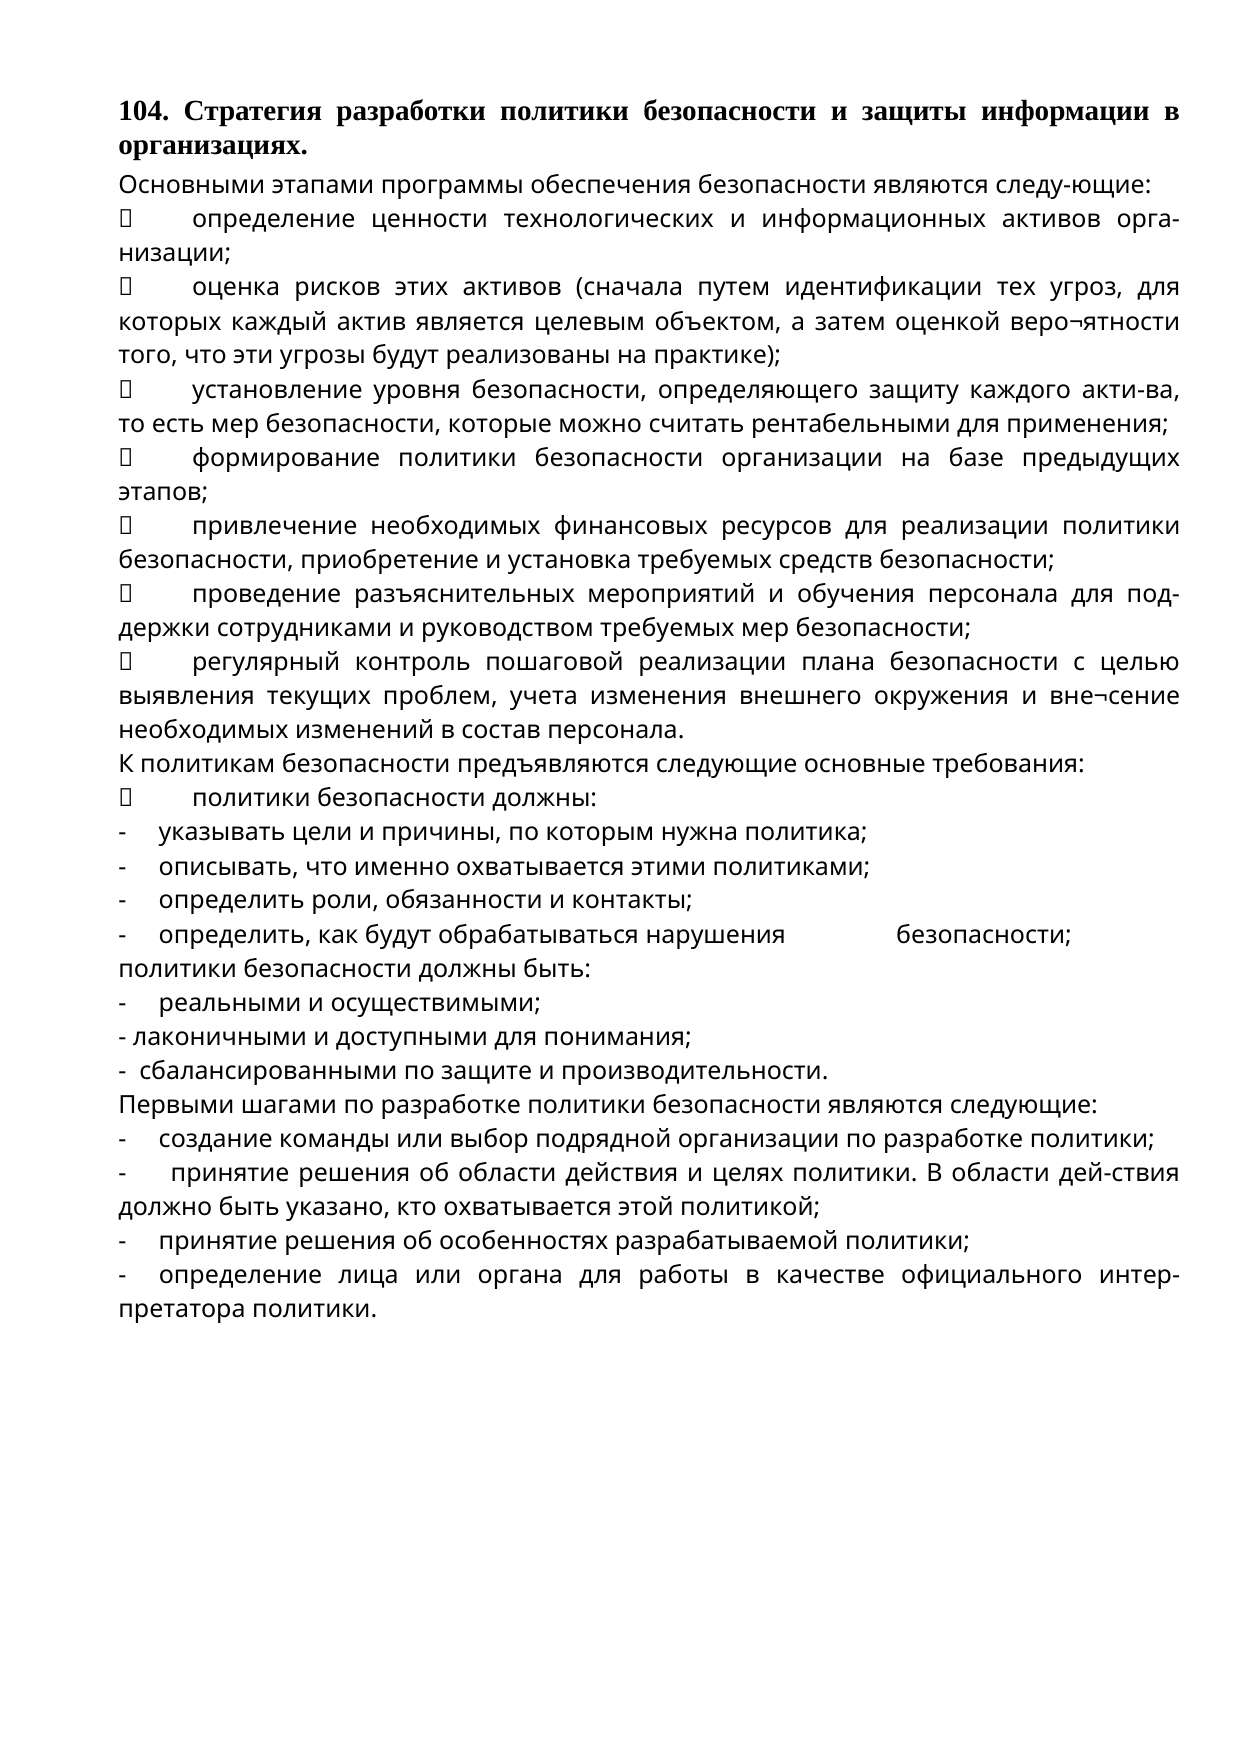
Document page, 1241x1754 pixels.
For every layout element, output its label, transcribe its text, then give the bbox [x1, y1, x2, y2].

text - принятие решения об особенностях разрабатываемой политики; [118, 1223, 1181, 1257]
text  формирование политики безопасности организации на базе предыдущих этапов; [118, 439, 1181, 507]
text Основными этапами программы обеспечения безопасности являются следу-ющие: [118, 167, 1181, 201]
text - принятие решения об области действия и целях политики. В области дей-ствия должно быть указано, кто охватывается этой политикой; [118, 1155, 1181, 1223]
text - реальными и осуществимыми; [118, 984, 1181, 1018]
text - определить, как будут обрабатываться нарушения безопасности; [118, 916, 1181, 950]
subtitle 104. Стратегия разработки политики безопасности и защиты информации в организациях. [118, 93, 1181, 161]
text политики безопасности должны быть: [118, 950, 1181, 984]
text - определить роли, обязанности и контакты; [118, 882, 1181, 916]
text  привлечение необходимых финансовых ресурсов для реализации политики безопасности, приобретение и установка требуемых средств безопасности; [118, 507, 1181, 576]
text - создание команды или выбор подрядной организации по разработке политики; [118, 1121, 1181, 1155]
text  регулярный контроль пошаговой реализации плана безопасности с целью выявления текущих проблем, учета изменения внешнего окружения и вне¬сение необходимых изменений в состав персонала. [118, 644, 1181, 746]
text  установление уровня безопасности, определяющего защиту каждого акти-ва, то есть мер безопасности, которые можно считать рентабельными для применения; [118, 371, 1181, 439]
text - описывать, что именно охватывается этими политиками; [118, 848, 1181, 882]
text К политикам безопасности предъявляются следующие основные требования: [118, 746, 1181, 780]
text Первыми шагами по разработке политики безопасности являются следующие: [118, 1087, 1181, 1121]
text  определение ценности технологических и информационных активов орга-низации; [118, 201, 1181, 269]
text  политики безопасности должны: [118, 780, 1181, 814]
text  проведение разъяснительных мероприятий и обучения персонала для под-держки сотрудниками и руководством требуемых мер безопасности; [118, 576, 1181, 644]
text - сбалансированными по защите и производительности. [118, 1052, 1181, 1087]
text - лаконичными и доступными для понимания; [118, 1018, 1181, 1052]
text - определение лица или органа для работы в качестве официального интер-претатора политики. [118, 1257, 1181, 1325]
text  оценка рисков этих активов (сначала путем идентификации тех угроз, для которых каждый актив является целевым объектом, а затем оценкой веро¬ятности того, что эти угрозы будут реализованы на практике); [118, 269, 1181, 371]
text - указывать цели и причины, по которым нужна политика; [118, 814, 1181, 848]
